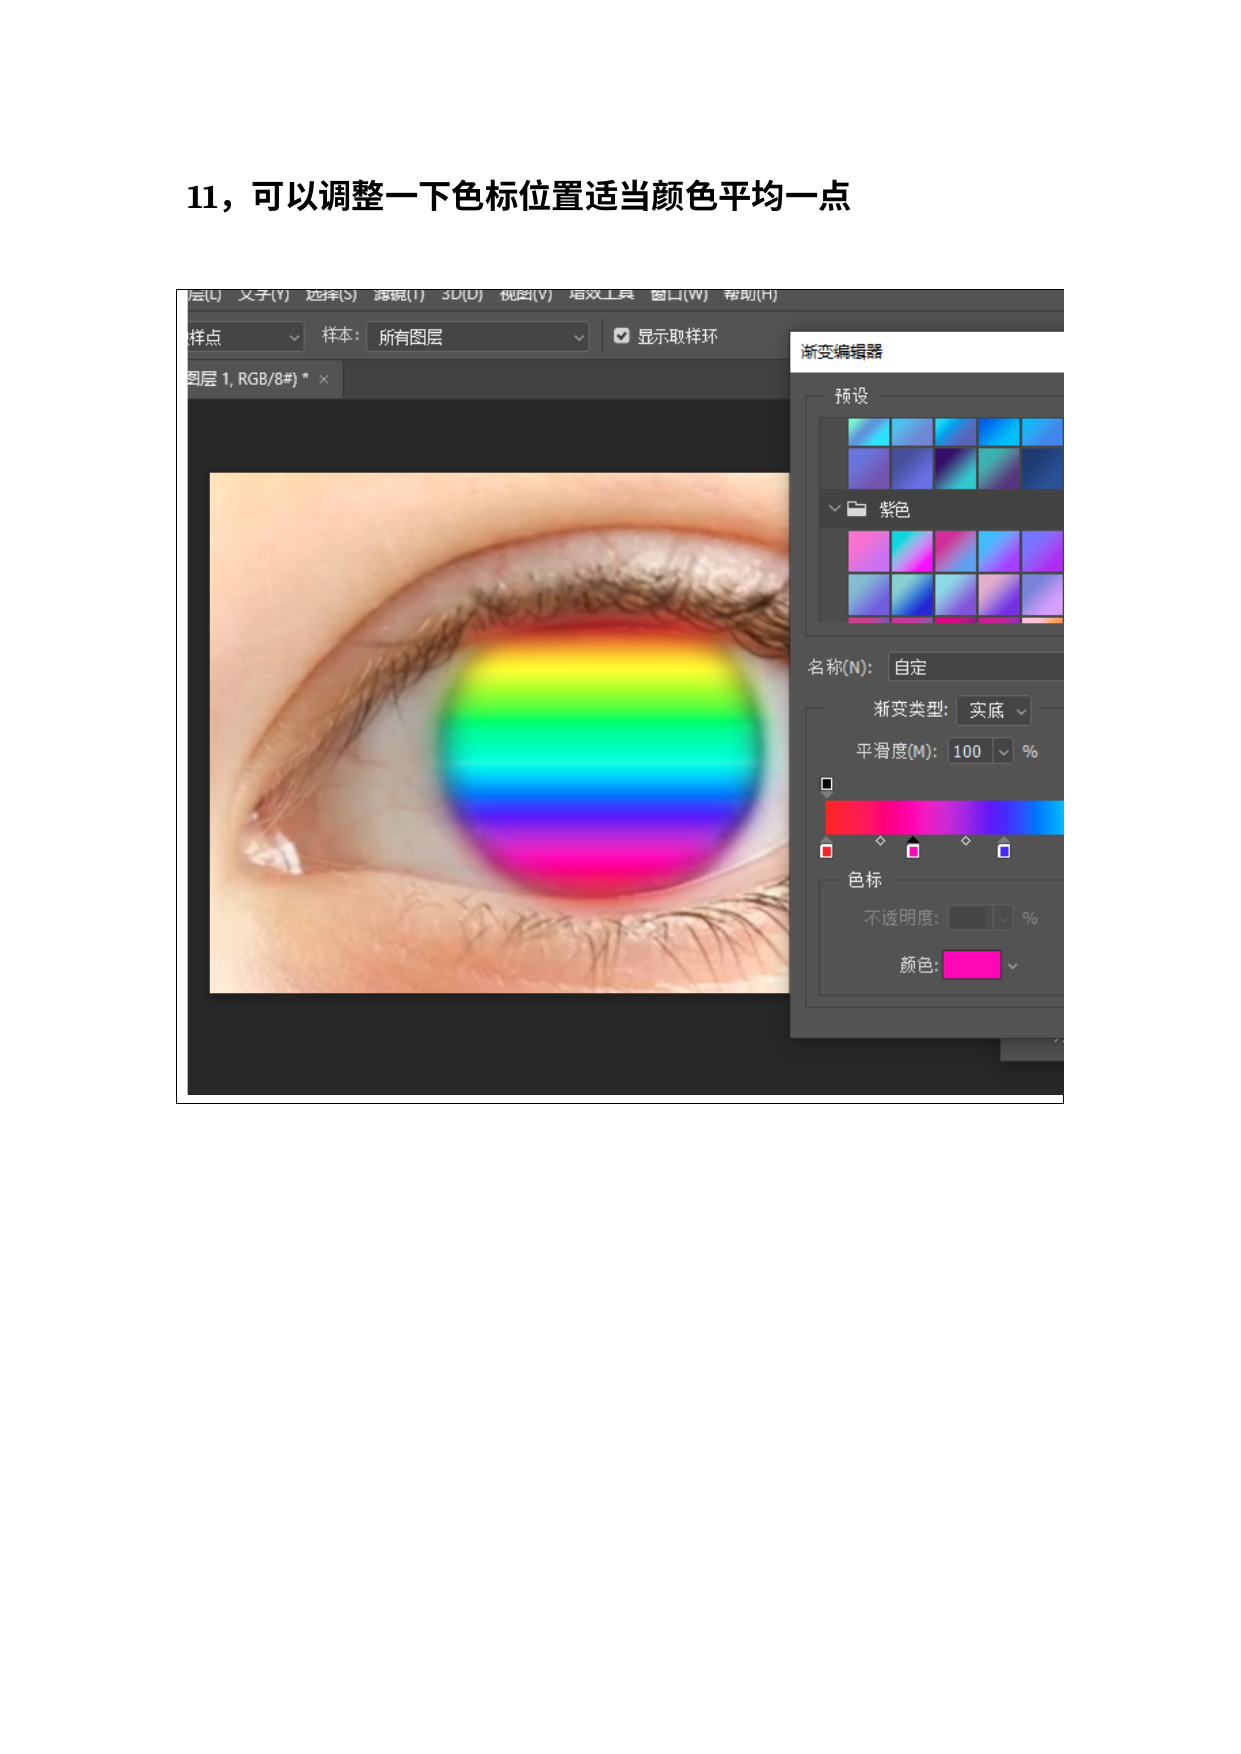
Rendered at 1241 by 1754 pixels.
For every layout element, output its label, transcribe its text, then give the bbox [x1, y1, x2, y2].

table_header [177, 290, 1063, 1103]
subtitle 11，可以调整一下色标位置适当颜色平均一点 [187, 162, 1053, 227]
picture [187, 290, 1064, 1095]
